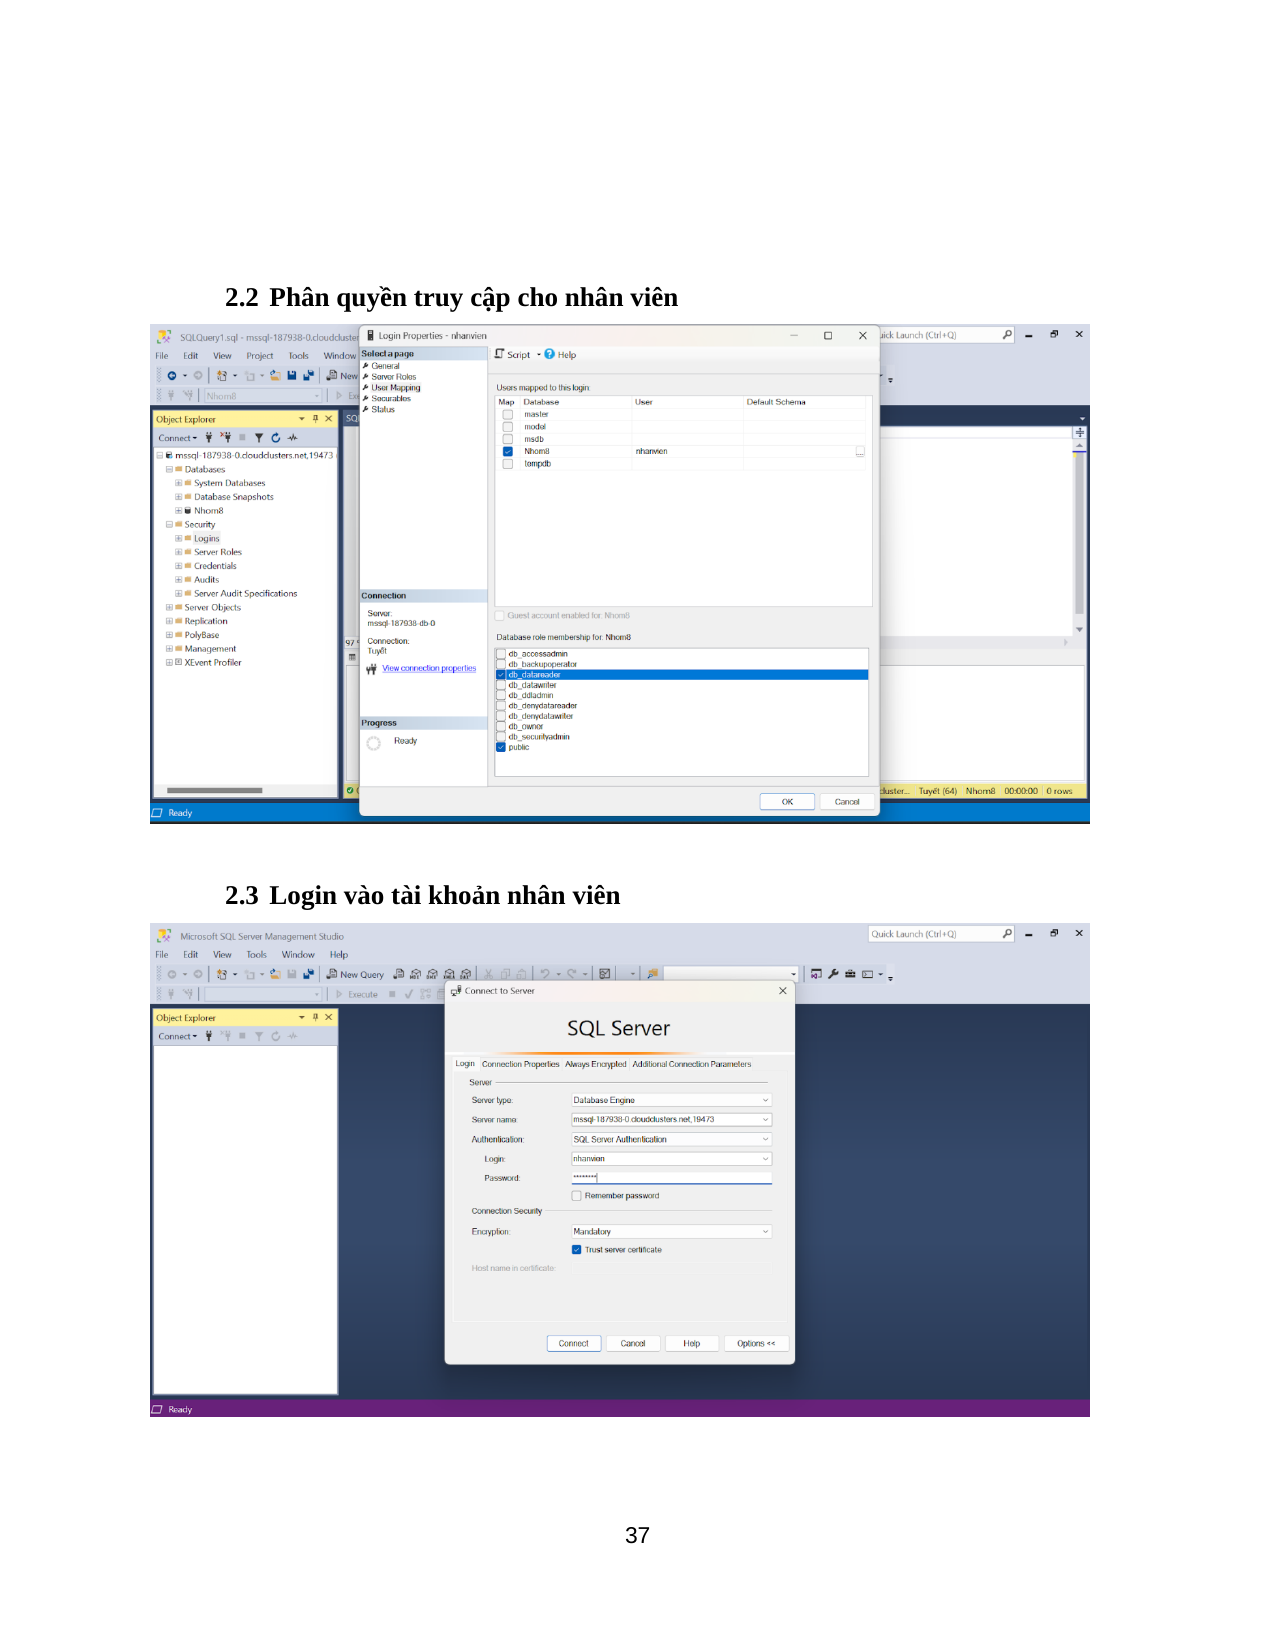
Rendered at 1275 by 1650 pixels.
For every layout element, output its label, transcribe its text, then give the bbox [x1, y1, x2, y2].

list Phân quyền truy cập cho nhân viên [225, 281, 1125, 312]
picture [150, 923, 1090, 1417]
picture [150, 324, 1090, 824]
list Login vào tài khoản nhân viên [225, 879, 1125, 911]
